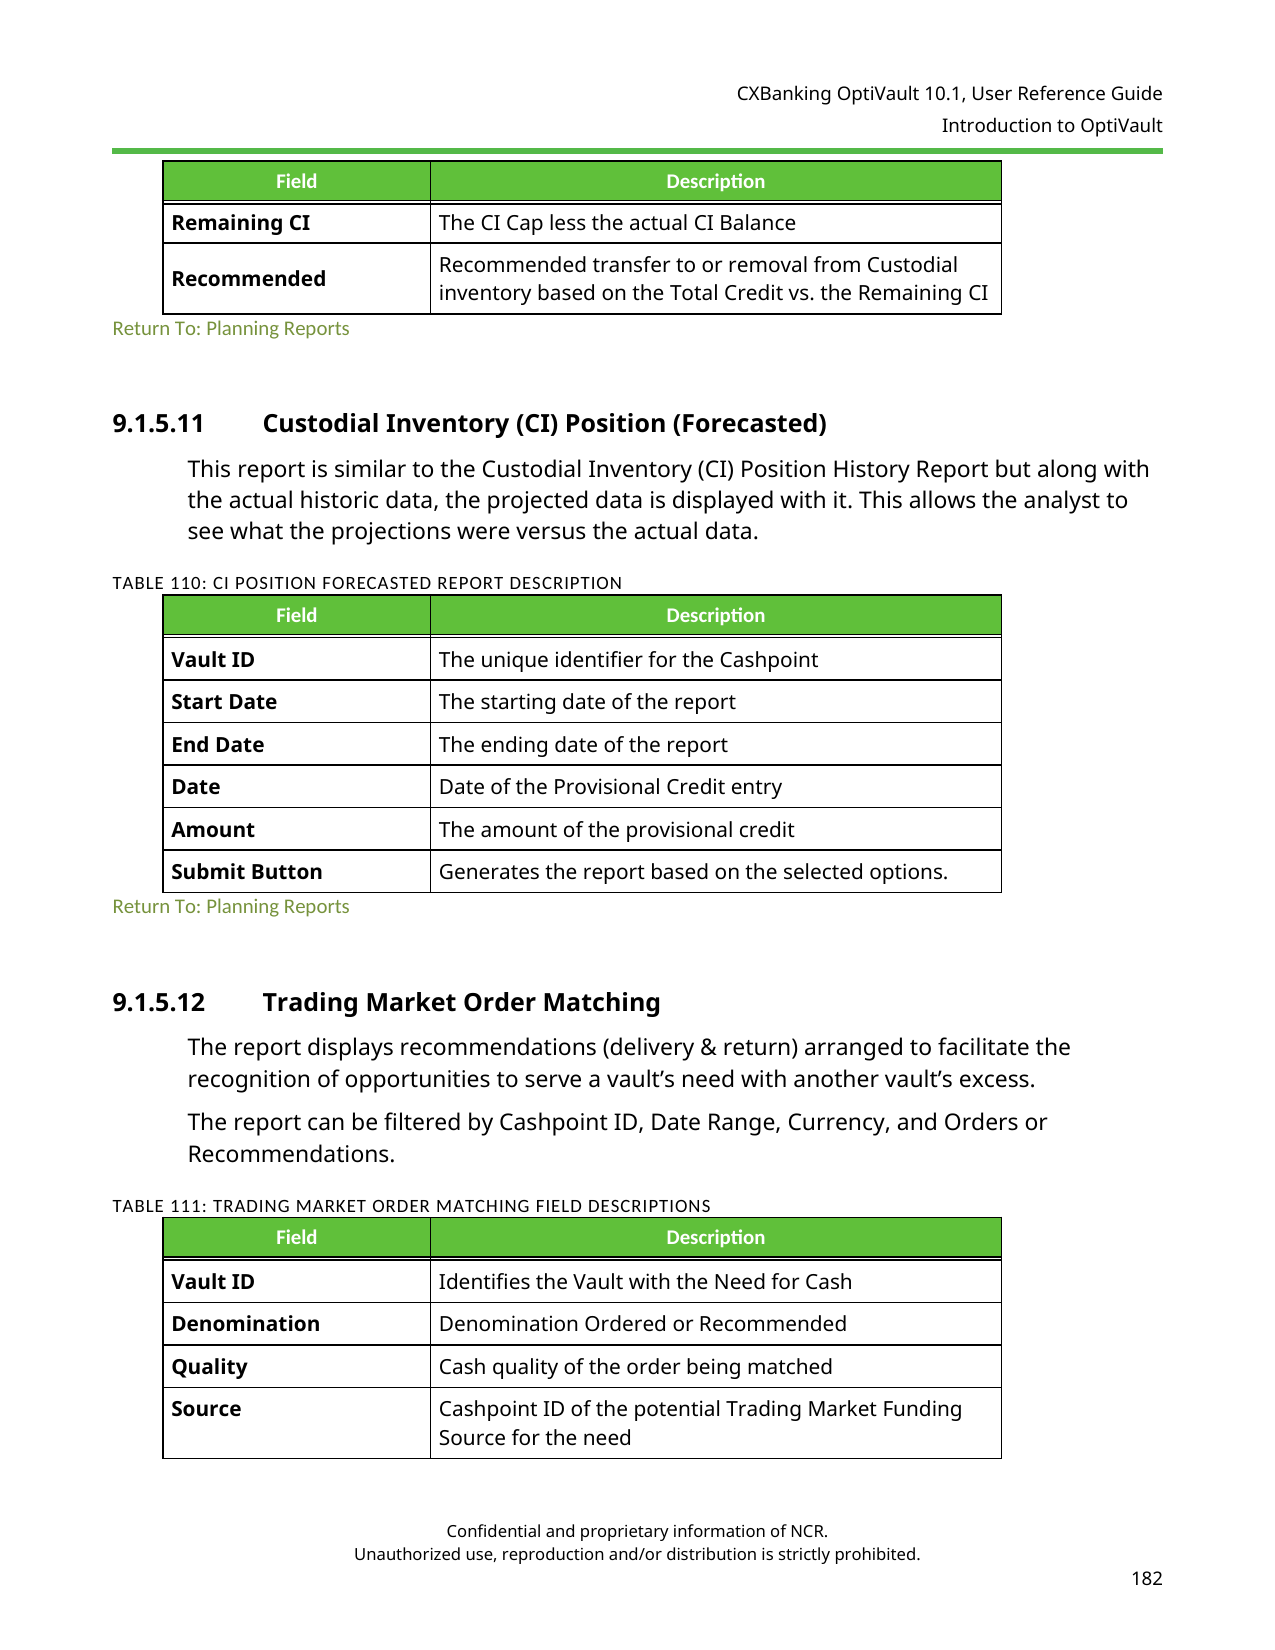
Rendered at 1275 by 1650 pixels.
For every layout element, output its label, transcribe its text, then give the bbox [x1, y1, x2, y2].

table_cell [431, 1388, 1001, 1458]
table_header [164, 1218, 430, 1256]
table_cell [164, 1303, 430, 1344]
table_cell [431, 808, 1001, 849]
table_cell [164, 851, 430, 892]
text Return To: Planning Reports [112, 893, 1163, 919]
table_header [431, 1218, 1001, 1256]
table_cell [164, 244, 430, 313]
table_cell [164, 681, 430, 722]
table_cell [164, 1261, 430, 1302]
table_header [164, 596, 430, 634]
text The report displays recommendations (delivery & return) arranged to facilitate the recognition of opportunities to serve a vault’s need with another vault’s excess. [187, 1031, 1163, 1094]
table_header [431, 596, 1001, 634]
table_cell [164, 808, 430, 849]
text Return To: Planning Reports [112, 315, 1163, 340]
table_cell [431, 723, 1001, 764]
subtitle Trading Market Order Matching [112, 985, 1163, 1019]
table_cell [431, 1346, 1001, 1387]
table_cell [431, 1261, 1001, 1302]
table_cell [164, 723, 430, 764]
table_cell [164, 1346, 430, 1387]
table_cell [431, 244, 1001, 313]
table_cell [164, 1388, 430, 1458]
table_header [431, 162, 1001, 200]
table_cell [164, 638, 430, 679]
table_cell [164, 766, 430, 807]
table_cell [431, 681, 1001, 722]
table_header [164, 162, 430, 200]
text This report is similar to the Custodial Inventory (CI) Position History Report but along with the actual historic data, the projected data is displayed with it. This allows the analyst to see what the projections were versus the actual data. [187, 453, 1163, 546]
subtitle Custodial Inventory (CI) Position (Forecasted) [112, 406, 1163, 440]
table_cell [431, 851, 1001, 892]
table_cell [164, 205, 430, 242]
text The report can be filtered by Cashpoint ID, Date Range, Currency, and Orders or Recommendations. [187, 1106, 1163, 1169]
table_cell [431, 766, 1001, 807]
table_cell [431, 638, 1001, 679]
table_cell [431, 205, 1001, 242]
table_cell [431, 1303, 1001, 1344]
